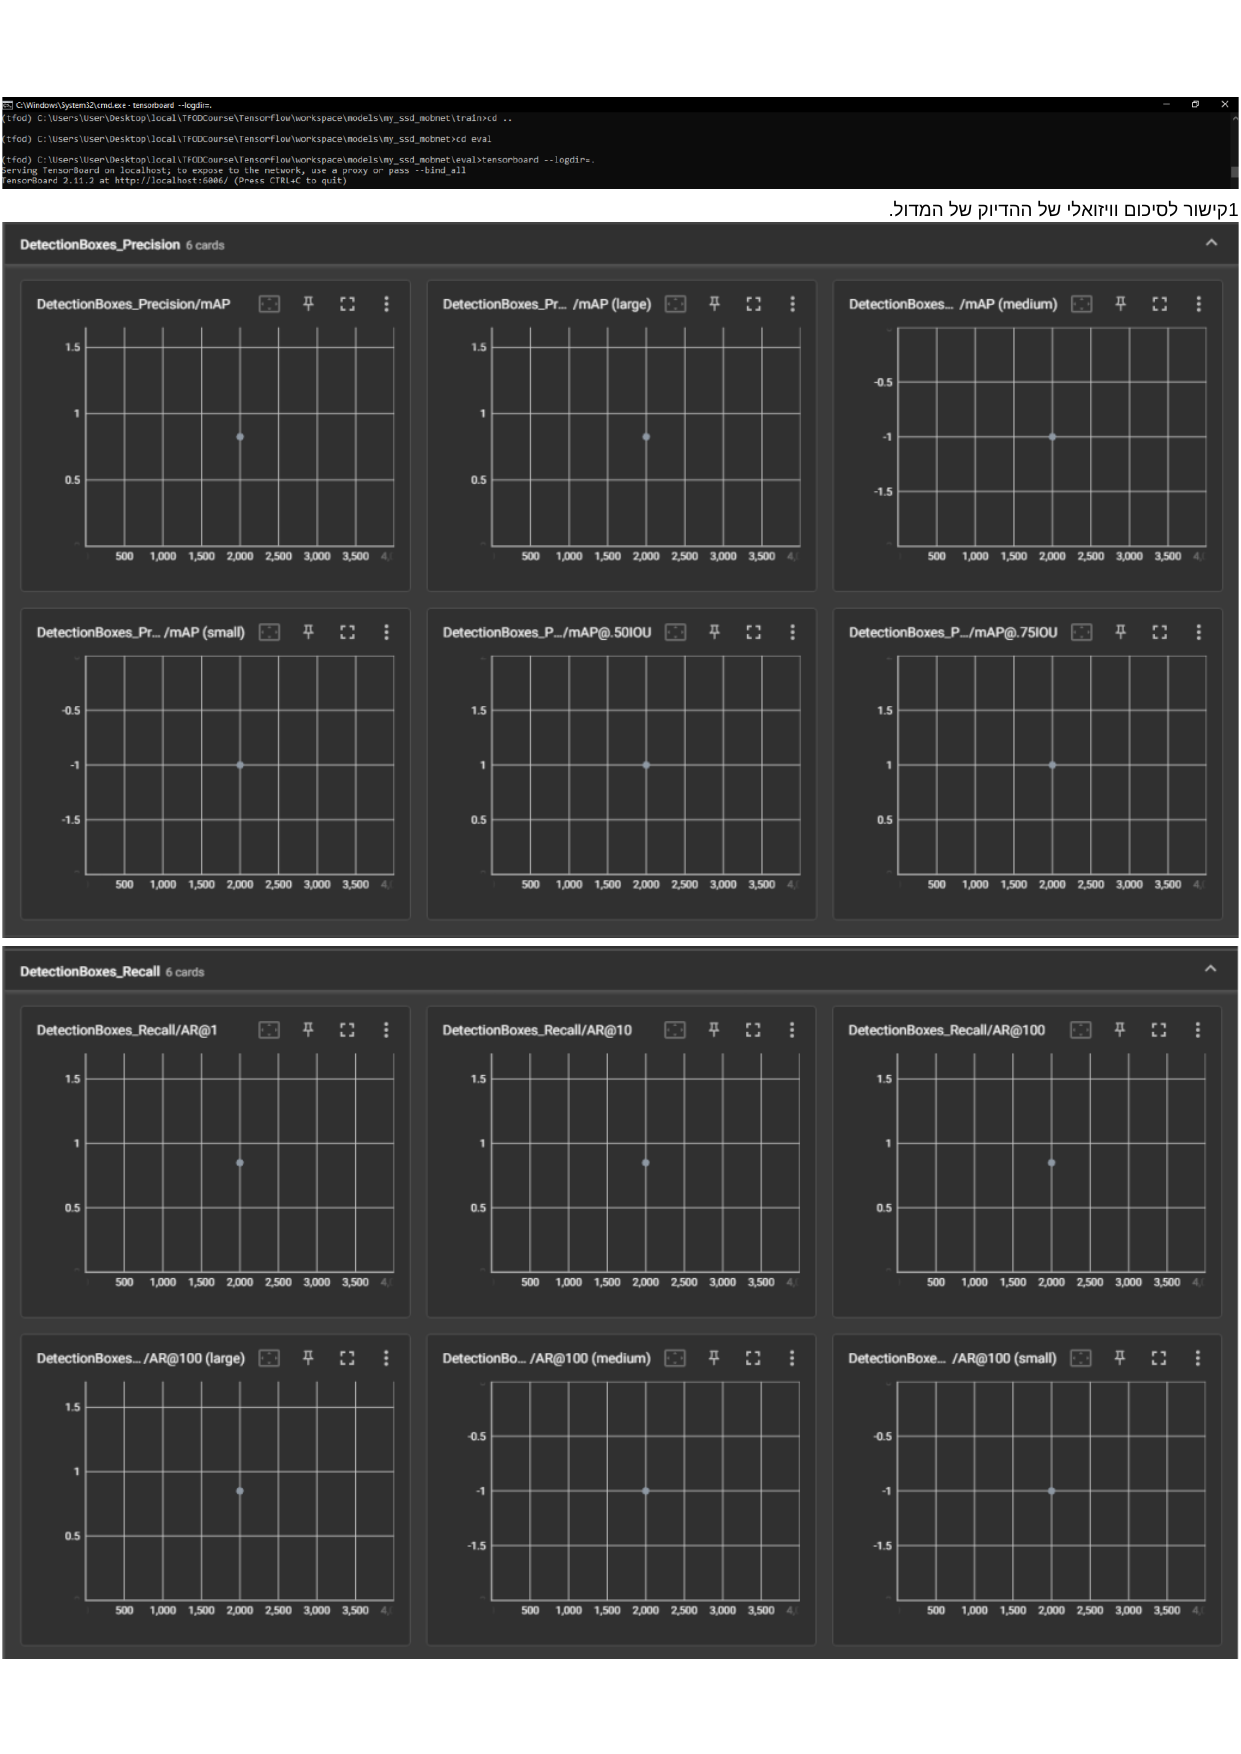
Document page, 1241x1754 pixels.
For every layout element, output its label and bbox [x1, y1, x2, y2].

picture [2, 97, 1239, 189]
picture [2, 946, 1239, 1659]
picture [2, 222, 1239, 938]
